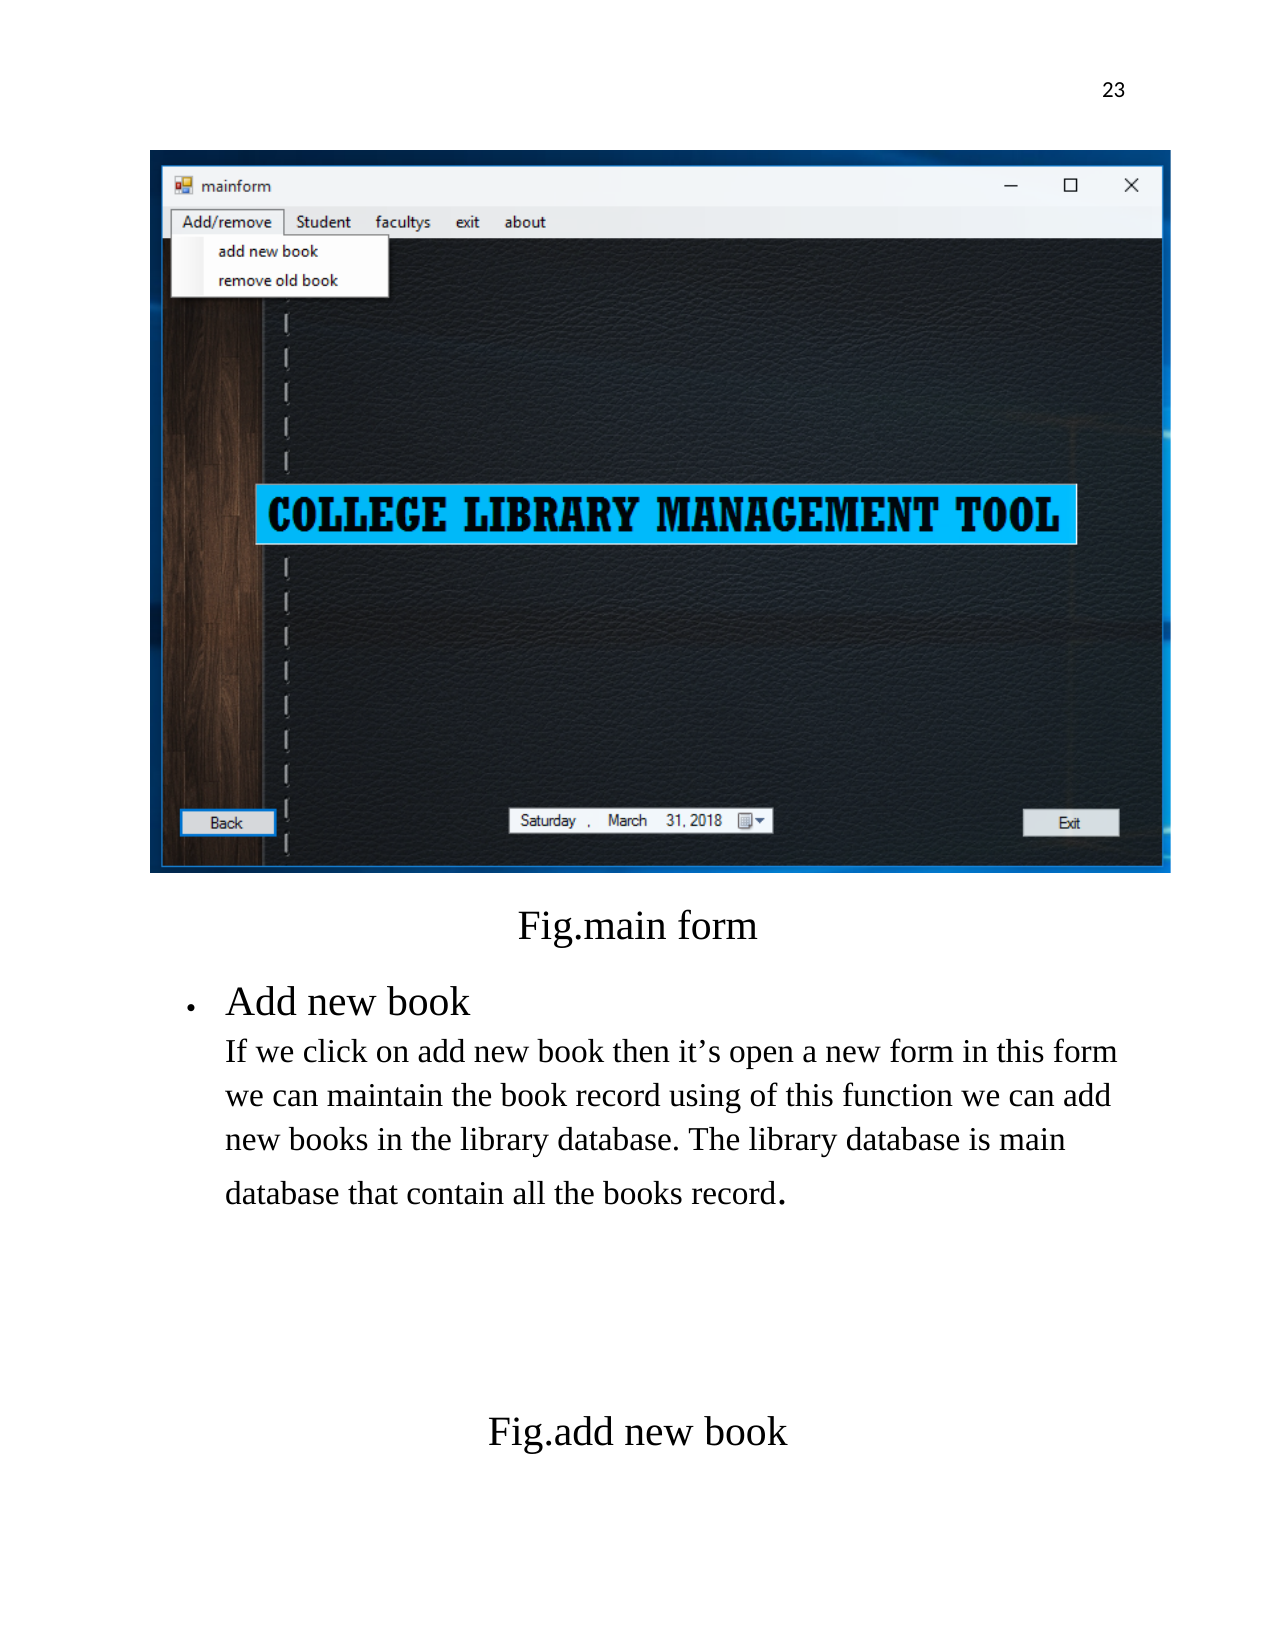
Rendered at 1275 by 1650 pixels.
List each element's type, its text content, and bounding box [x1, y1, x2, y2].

picture [150, 150, 1171, 873]
list If we click on add new book then it’s open a new form in this form we can maintain the book record using of this function we can add new books in the library database. The library database is main database that contain all the books record. [225, 1032, 1125, 1213]
text Fig.add new book [150, 1406, 1125, 1454]
text Fig.main form [150, 901, 1125, 948]
list Add new book [187, 976, 1125, 1024]
